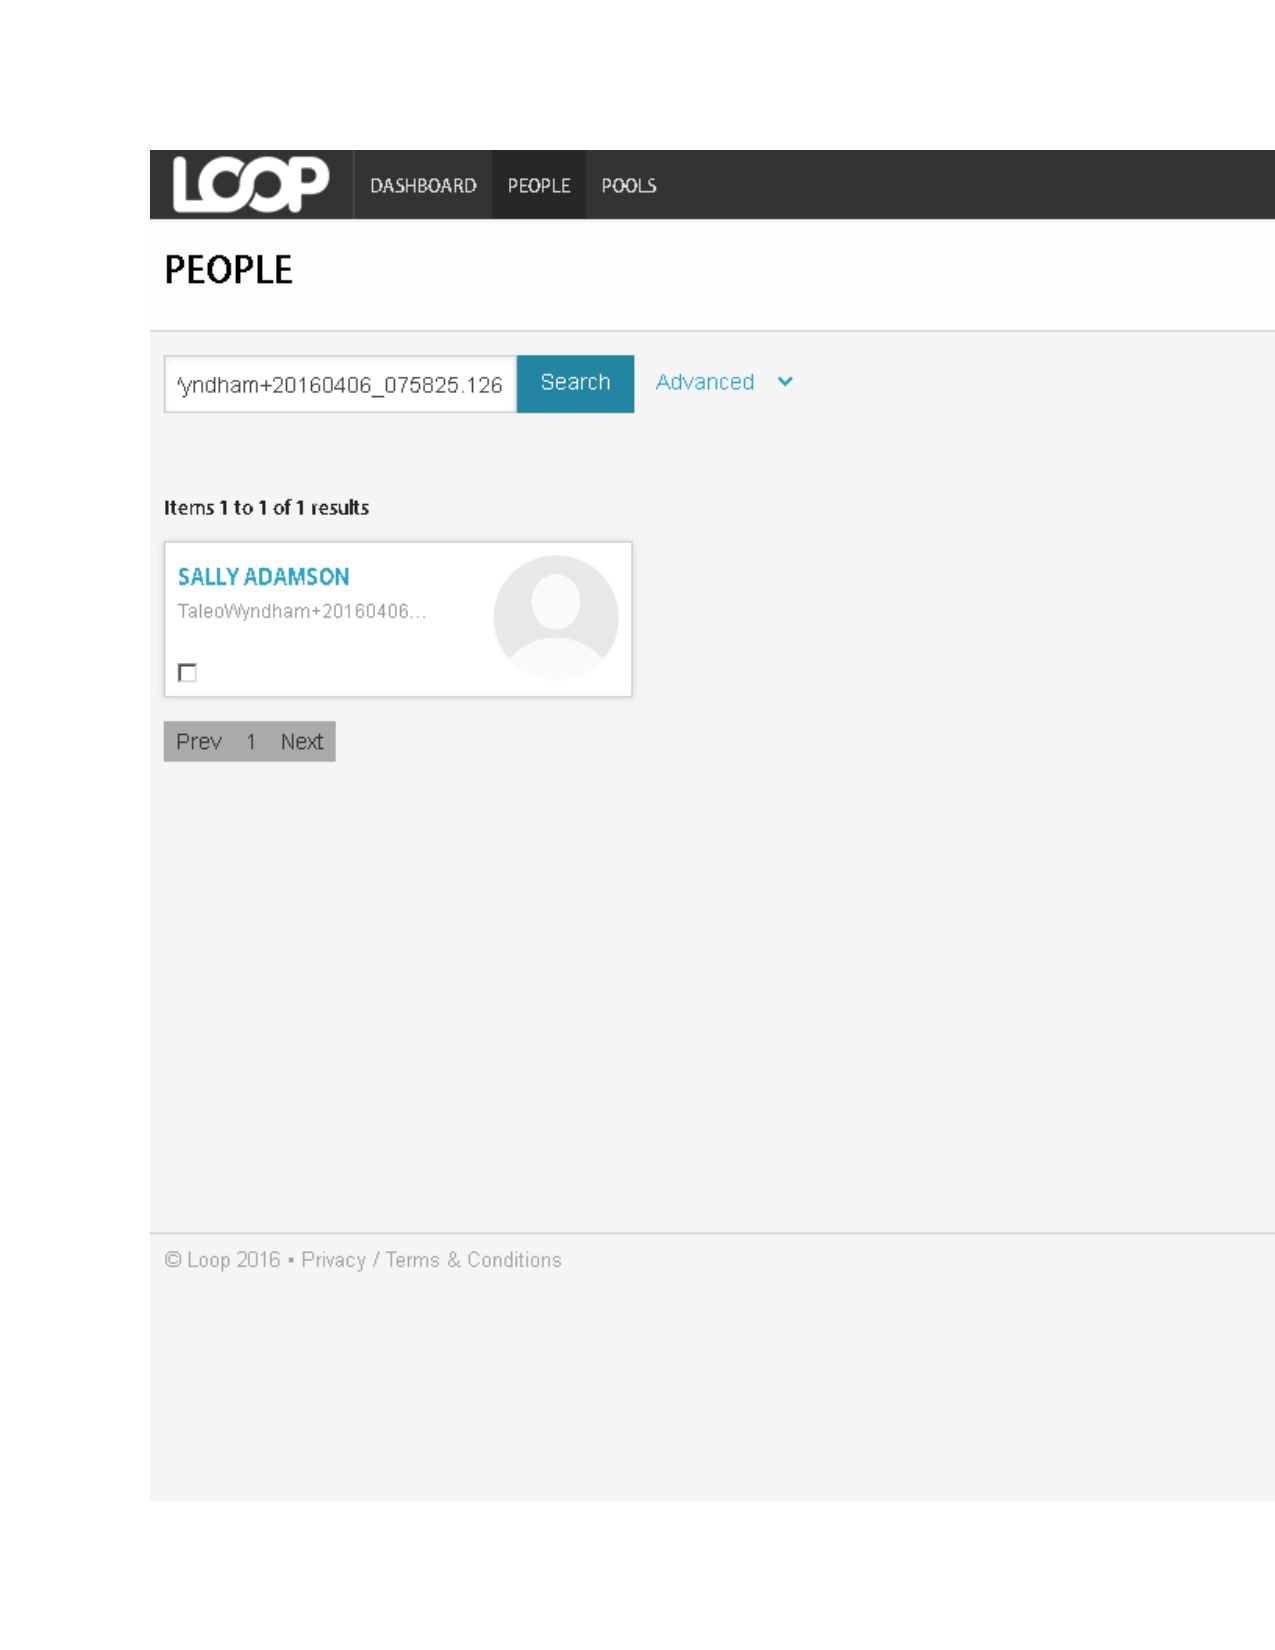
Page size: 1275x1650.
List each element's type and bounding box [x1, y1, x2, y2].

picture [150, 150, 1275, 1501]
